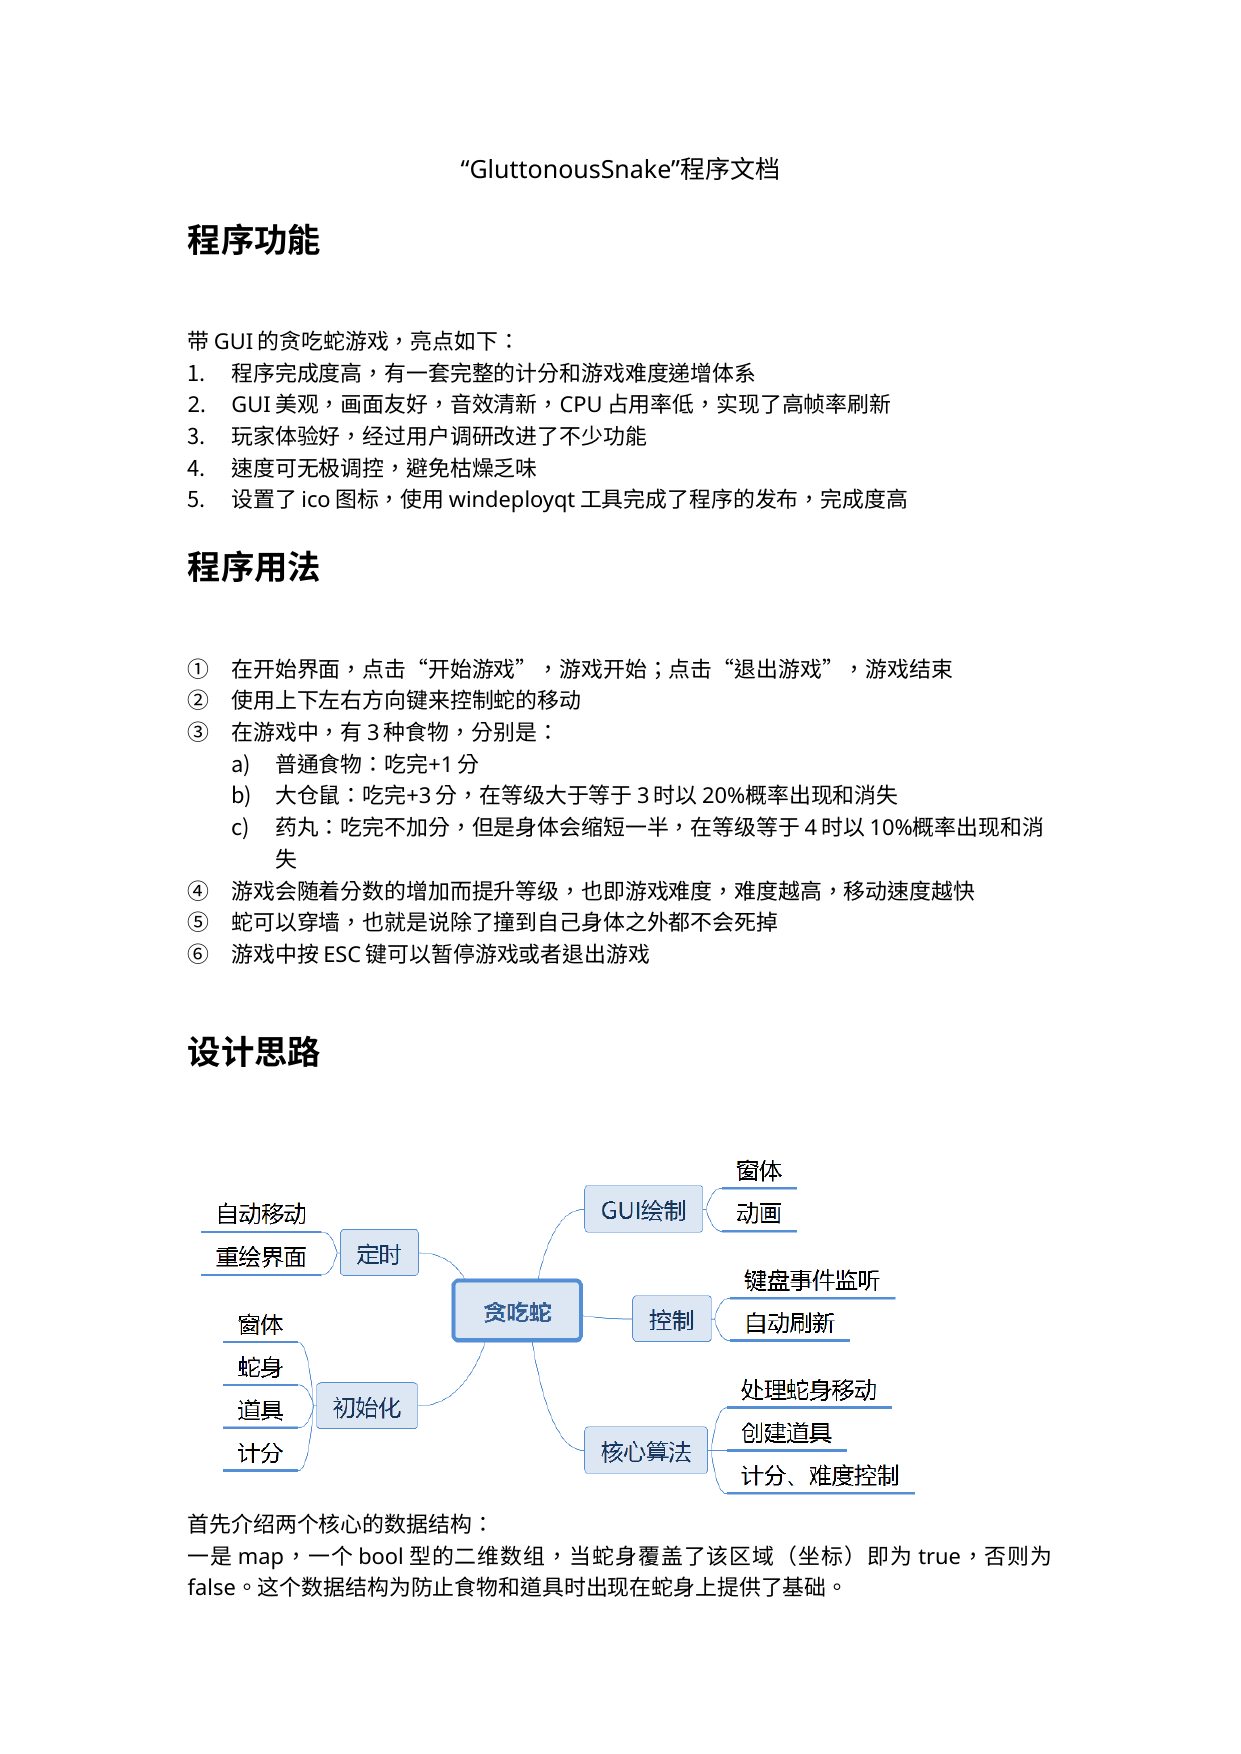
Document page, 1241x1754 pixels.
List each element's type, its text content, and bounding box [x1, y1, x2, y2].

subtitle 程序功能 [187, 213, 1053, 262]
list 大仓鼠：吃完+3分，在等级大于等于3时以20%概率出现和消失 [231, 778, 1053, 810]
text 首先介绍两个核心的数据结构： [187, 1507, 1053, 1539]
text “GluttonousSnake”程序文档 [187, 150, 1053, 186]
list 设置了ico图标，使用windeployqt工具完成了程序的发布，完成度高 [187, 482, 1053, 514]
text 一是map，一个bool型的二维数组，当蛇身覆盖了该区域（坐标）即为true，否则为false。这个数据结构为防止食物和道具时出现在蛇身上提供了基础。 [187, 1539, 1053, 1602]
list 在游戏中，有3种食物，分别是： [187, 715, 1053, 747]
list 游戏会随着分数的增加而提升等级，也即游戏难度，难度越高，移动速度越快 [187, 874, 1053, 905]
list 程序完成度高，有一套完整的计分和游戏难度递增体系 [187, 356, 1053, 387]
list 药丸：吃完不加分，但是身体会缩短一半，在等级等于4时以10%概率出现和消失 [231, 810, 1053, 874]
picture [187, 1136, 929, 1507]
list GUI美观，画面友好，音效清新，CPU占用率低，实现了高帧率刷新 [187, 387, 1053, 419]
list 使用上下左右方向键来控制蛇的移动 [187, 683, 1053, 715]
list 速度可无极调控，避免枯燥乏味 [187, 451, 1053, 482]
text 带GUI的贪吃蛇游戏，亮点如下： [187, 324, 1053, 356]
list 玩家体验好，经过用户调研改进了不少功能 [187, 419, 1053, 451]
list 在开始界面，点击“开始游戏”，游戏开始；点击“退出游戏”，游戏结束 [187, 652, 1053, 683]
subtitle 设计思路 [187, 1026, 1053, 1074]
list 普通食物：吃完+1分 [231, 747, 1053, 778]
list 蛇可以穿墙，也就是说除了撞到自己身体之外都不会死掉 [187, 905, 1053, 937]
list 游戏中按ESC键可以暂停游戏或者退出游戏 [187, 937, 1053, 969]
subtitle 程序用法 [187, 541, 1053, 589]
